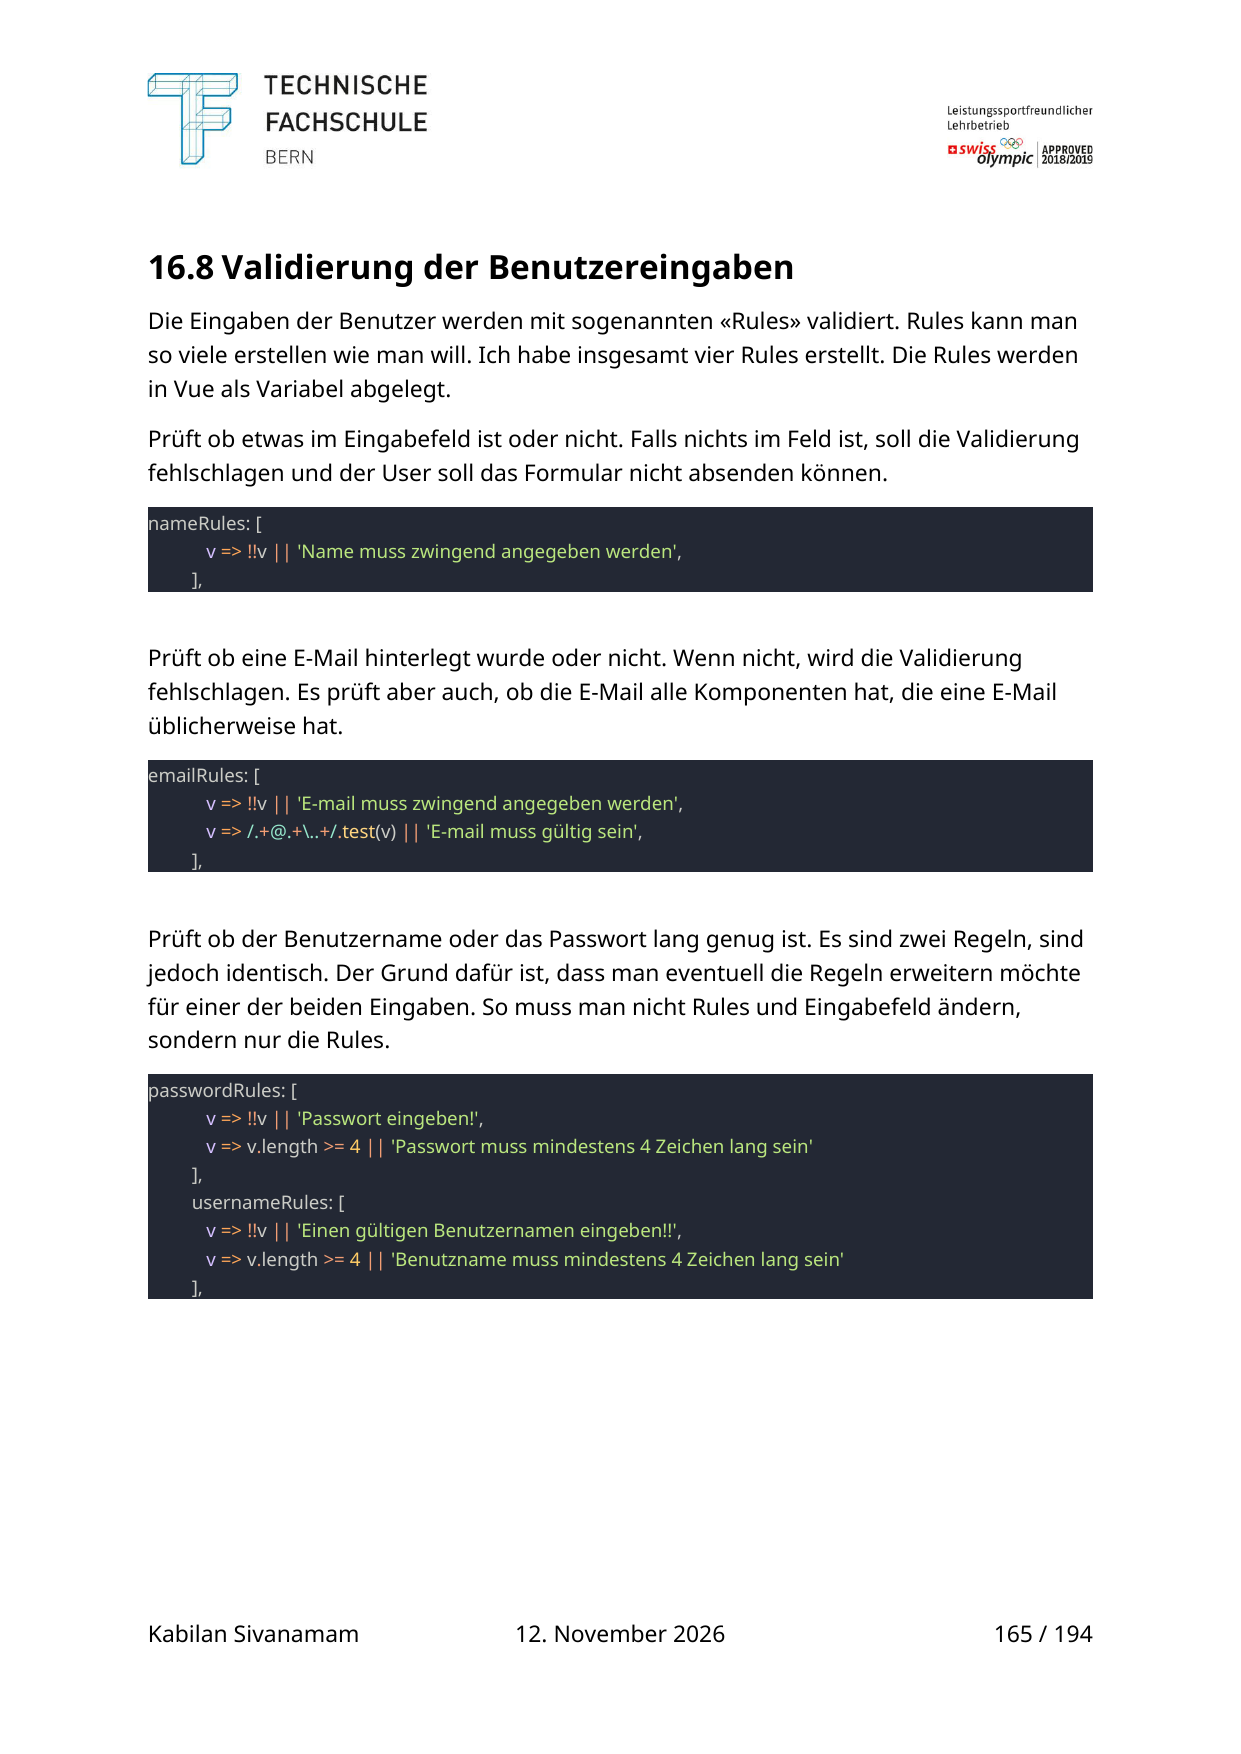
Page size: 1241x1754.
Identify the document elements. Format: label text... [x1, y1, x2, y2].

text ], [148, 1271, 1093, 1299]
text v => v.length >= 4 || 'Passwort muss mindestens 4 Zeichen lang sein' [148, 1131, 1093, 1159]
subtitle Validierung der Benutzereingaben [148, 244, 1093, 289]
text emailRules: [ [148, 760, 1093, 788]
text usernameRules: [ [148, 1187, 1093, 1215]
text Die Eingaben der Benutzer werden mit sogenannten «Rules» validiert. Rules kann man so viele erstellen wie man will. Ich habe insgesamt vier Rules erstellt. Die Rules werden in Vue als Variabel abgelegt. [148, 305, 1093, 404]
text v => !!v || 'Passwort eingeben!', [148, 1103, 1093, 1131]
text passwordRules: [ [148, 1074, 1093, 1103]
text v => /.+@.+\..+/.test(v) || 'E-mail muss gültig sein', [148, 816, 1093, 844]
text v => !!v || 'Einen gültigen Benutzernamen eingeben!!', [148, 1215, 1093, 1243]
text ], [148, 1159, 1093, 1187]
text v => !!v || 'E-mail muss zwingend angegeben werden', [148, 788, 1093, 816]
text Prüft ob der Benutzername oder das Passwort lang genug ist. Es sind zwei Regeln, sind jedoch identisch. Der Grund dafür ist, dass man eventuell die Regeln erweitern möchte für einer der beiden Eingaben. So muss man nicht Rules und Eingabefeld ändern, sondern nur die Rules. [148, 923, 1093, 1055]
text v => v.length >= 4 || 'Benutzname muss mindestens 4 Zeichen lang sein' [148, 1243, 1093, 1271]
text ], [148, 844, 1093, 872]
text Prüft ob eine E-Mail hinterlegt wurde oder nicht. Wenn nicht, wird die Validierung fehlschlagen. Es prüft aber auch, ob die E-Mail alle Komponenten hat, die eine E-Mail üblicherweise hat. [148, 642, 1093, 741]
picture [147, 73, 1093, 196]
text Prüft ob etwas im Eingabefeld ist oder nicht. Falls nichts im Feld ist, soll die Validierung fehlschlagen und der User soll das Formular nicht absenden können. [148, 423, 1093, 488]
text nameRules: [ [148, 507, 1093, 535]
text v => !!v || 'Name muss zwingend angegeben werden', [148, 535, 1093, 563]
text ], [148, 563, 1093, 592]
